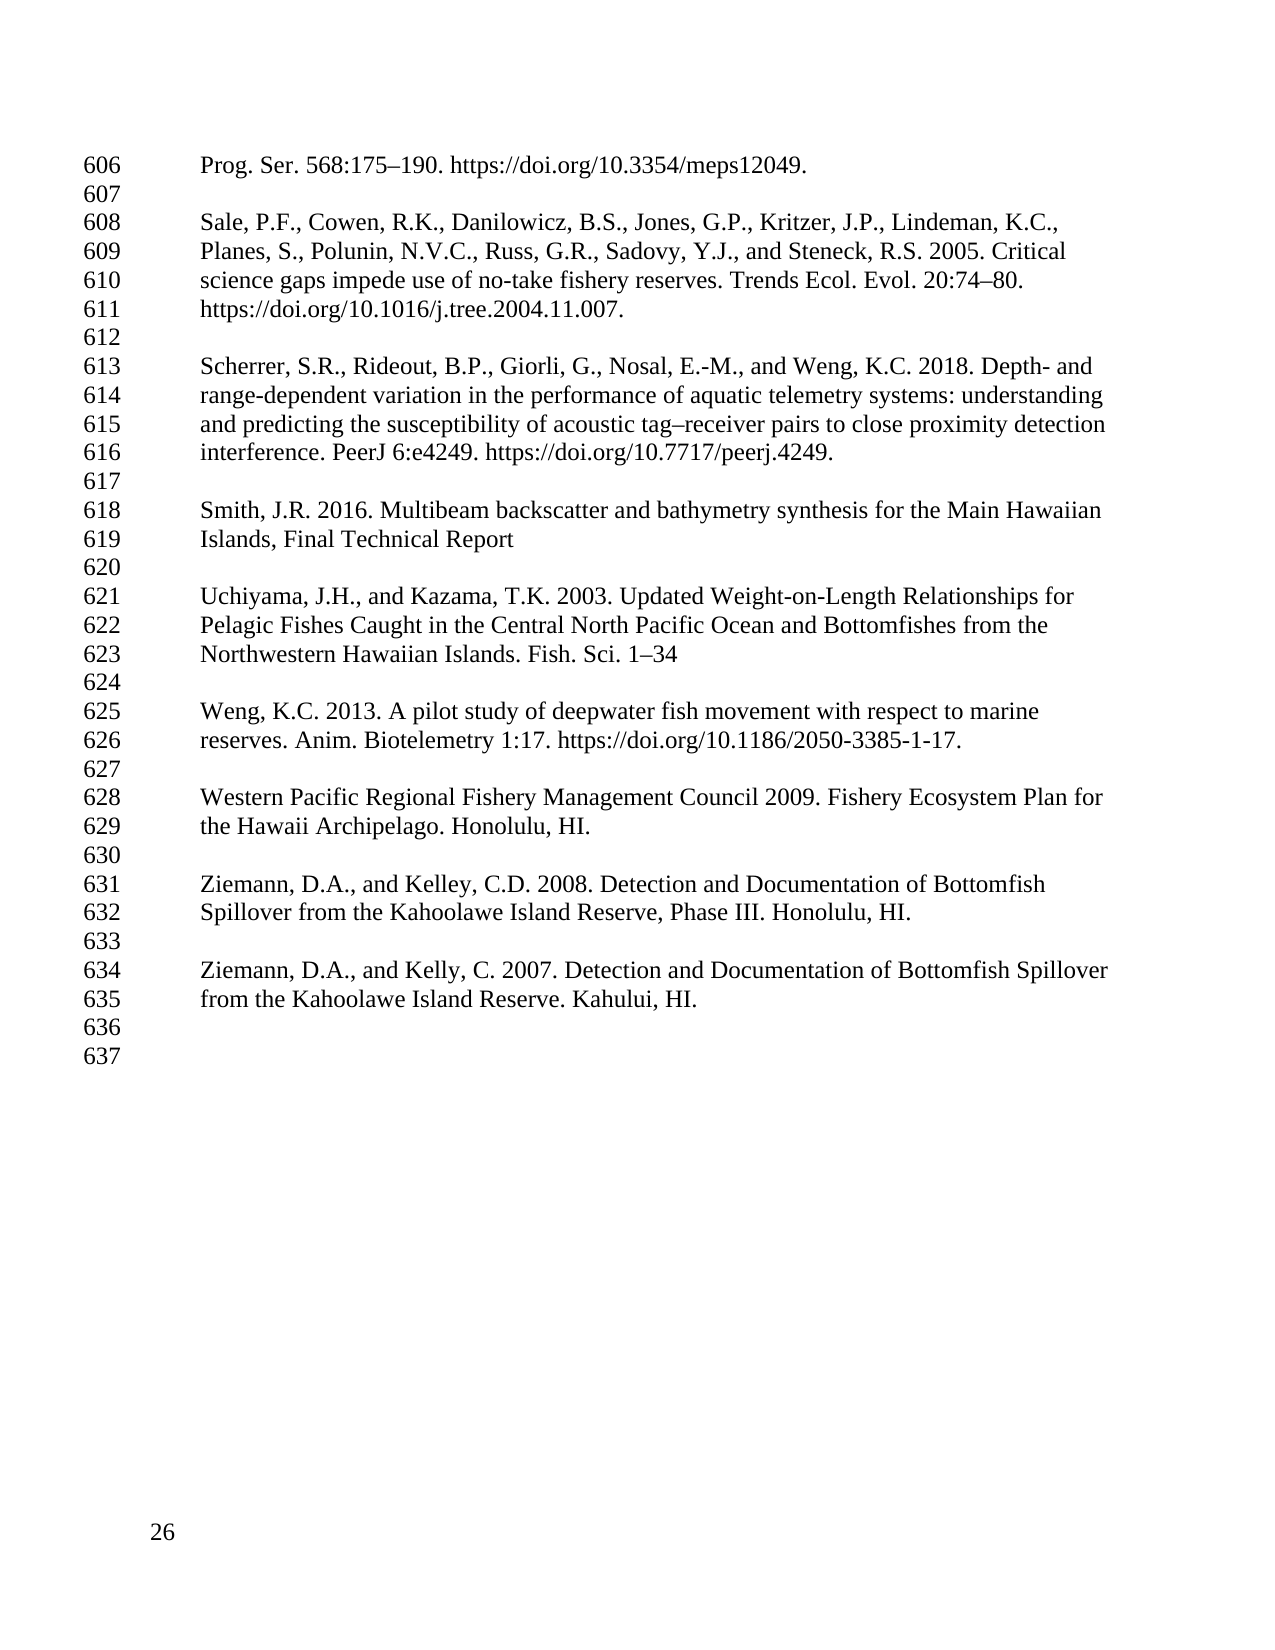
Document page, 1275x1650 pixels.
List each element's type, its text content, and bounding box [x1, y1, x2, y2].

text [150, 150, 1125, 179]
text Sale, P.F., Cowen, R.K., Danilowicz, B.S., Jones, G.P., Kritzer, J.P., Lindeman, K.C., Planes, S., Polunin, N.V.C., Russ, G.R., Sadovy, Y.J., and Steneck, R.S. 2005. Critical science gaps impede use of no-take fishery reserves. Trends Ecol. Evol. 20:74–80. https://doi.org/10.1016/j.tree.2004.11.007. [150, 179, 1125, 322]
text Uchiyama, J.H., and Kazama, T.K. 2003. Updated Weight-on-Length Relationships for Pelagic Fishes Caught in the Central North Pacific Ocean and Bottomfishes from the Northwestern Hawaiian Islands. Fish. Sci. 1–34 [150, 552, 1125, 667]
text Weng, K.C. 2013. A pilot study of deepwater fish movement with respect to marine reserves. Anim. Biotelemetry 1:17. https://doi.org/10.1186/2050-3385-1-17. [150, 667, 1125, 754]
text Smith, J.R. 2016. Multibeam backscatter and bathymetry synthesis for the Main Hawaiian Islands, Final Technical Report [150, 466, 1125, 552]
text Ziemann, D.A., and Kelley, C.D. 2008. Detection and Documentation of Bottomfish Spillover from the Kahoolawe Island Reserve, Phase III. Honolulu, HI. [150, 840, 1125, 926]
text Western Pacific Regional Fishery Management Council 2009. Fishery Ecosystem Plan for the Hawaii Archipelago. Honolulu, HI. [150, 754, 1125, 840]
text Scherrer, S.R., Rideout, B.P., Giorli, G., Nosal, E.-M., and Weng, K.C. 2018. Depth- and range-dependent variation in the performance of aquatic telemetry systems: understanding and predicting the susceptibility of acoustic tag–receiver pairs to close proximity detection interference. PeerJ 6:e4249. https://doi.org/10.7717/peerj.4249. [150, 322, 1125, 466]
text Ziemann, D.A., and Kelly, C. 2007. Detection and Documentation of Bottomfish Spillover from the Kahoolawe Island Reserve. Kahului, HI. [150, 926, 1125, 1012]
